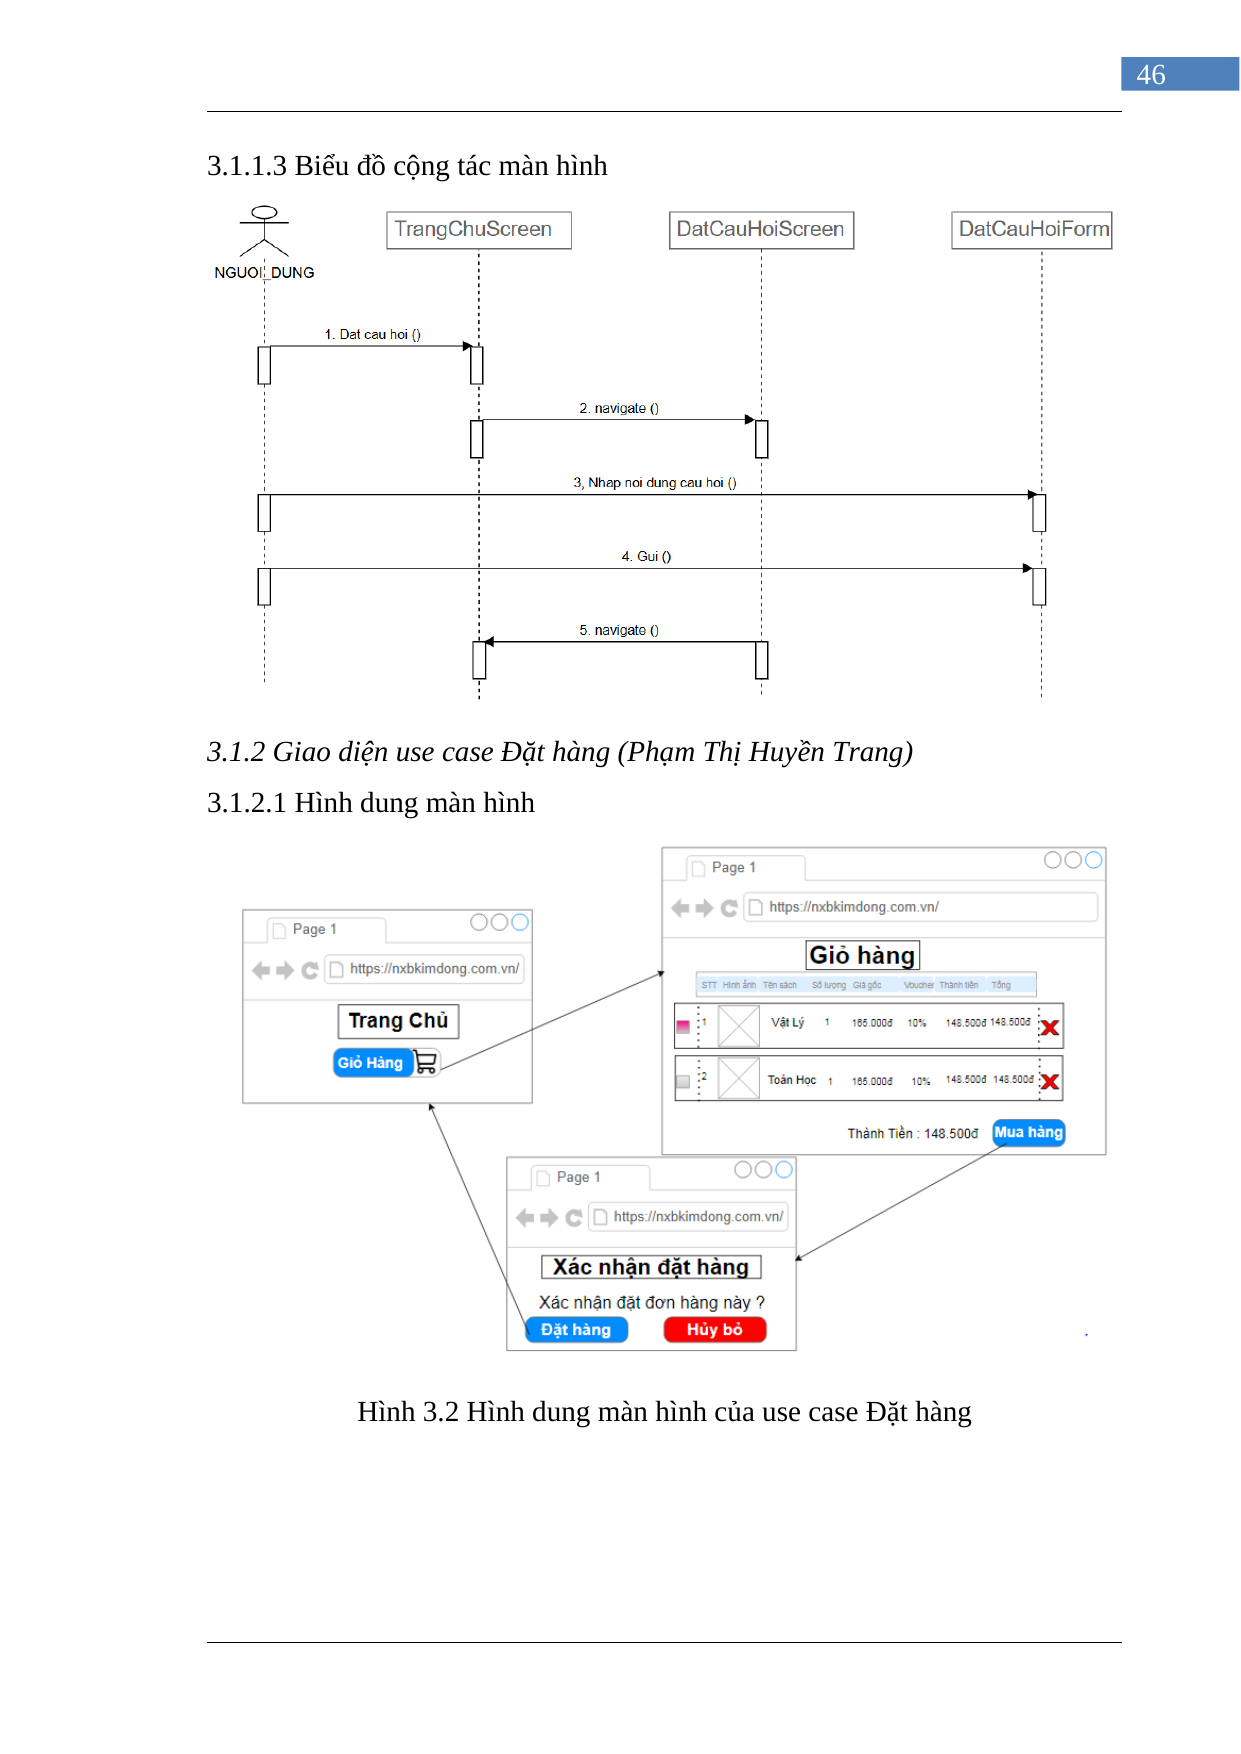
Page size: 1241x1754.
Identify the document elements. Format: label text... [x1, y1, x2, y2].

subtitle 3.1.2.1 Hình dung màn hình [207, 785, 1122, 818]
subtitle 3.1.1.3 Biểu đồ cộng tác màn hình [207, 148, 1122, 181]
text Hình 3.2 Hình dung màn hình của use case Đặt hàng [207, 1394, 1122, 1428]
picture [206, 835, 1123, 1366]
picture [206, 198, 1123, 708]
subtitle 3.1.2 Giao diện use case Đặt hàng (Phạm Thị Huyền Trang) [207, 734, 1122, 767]
